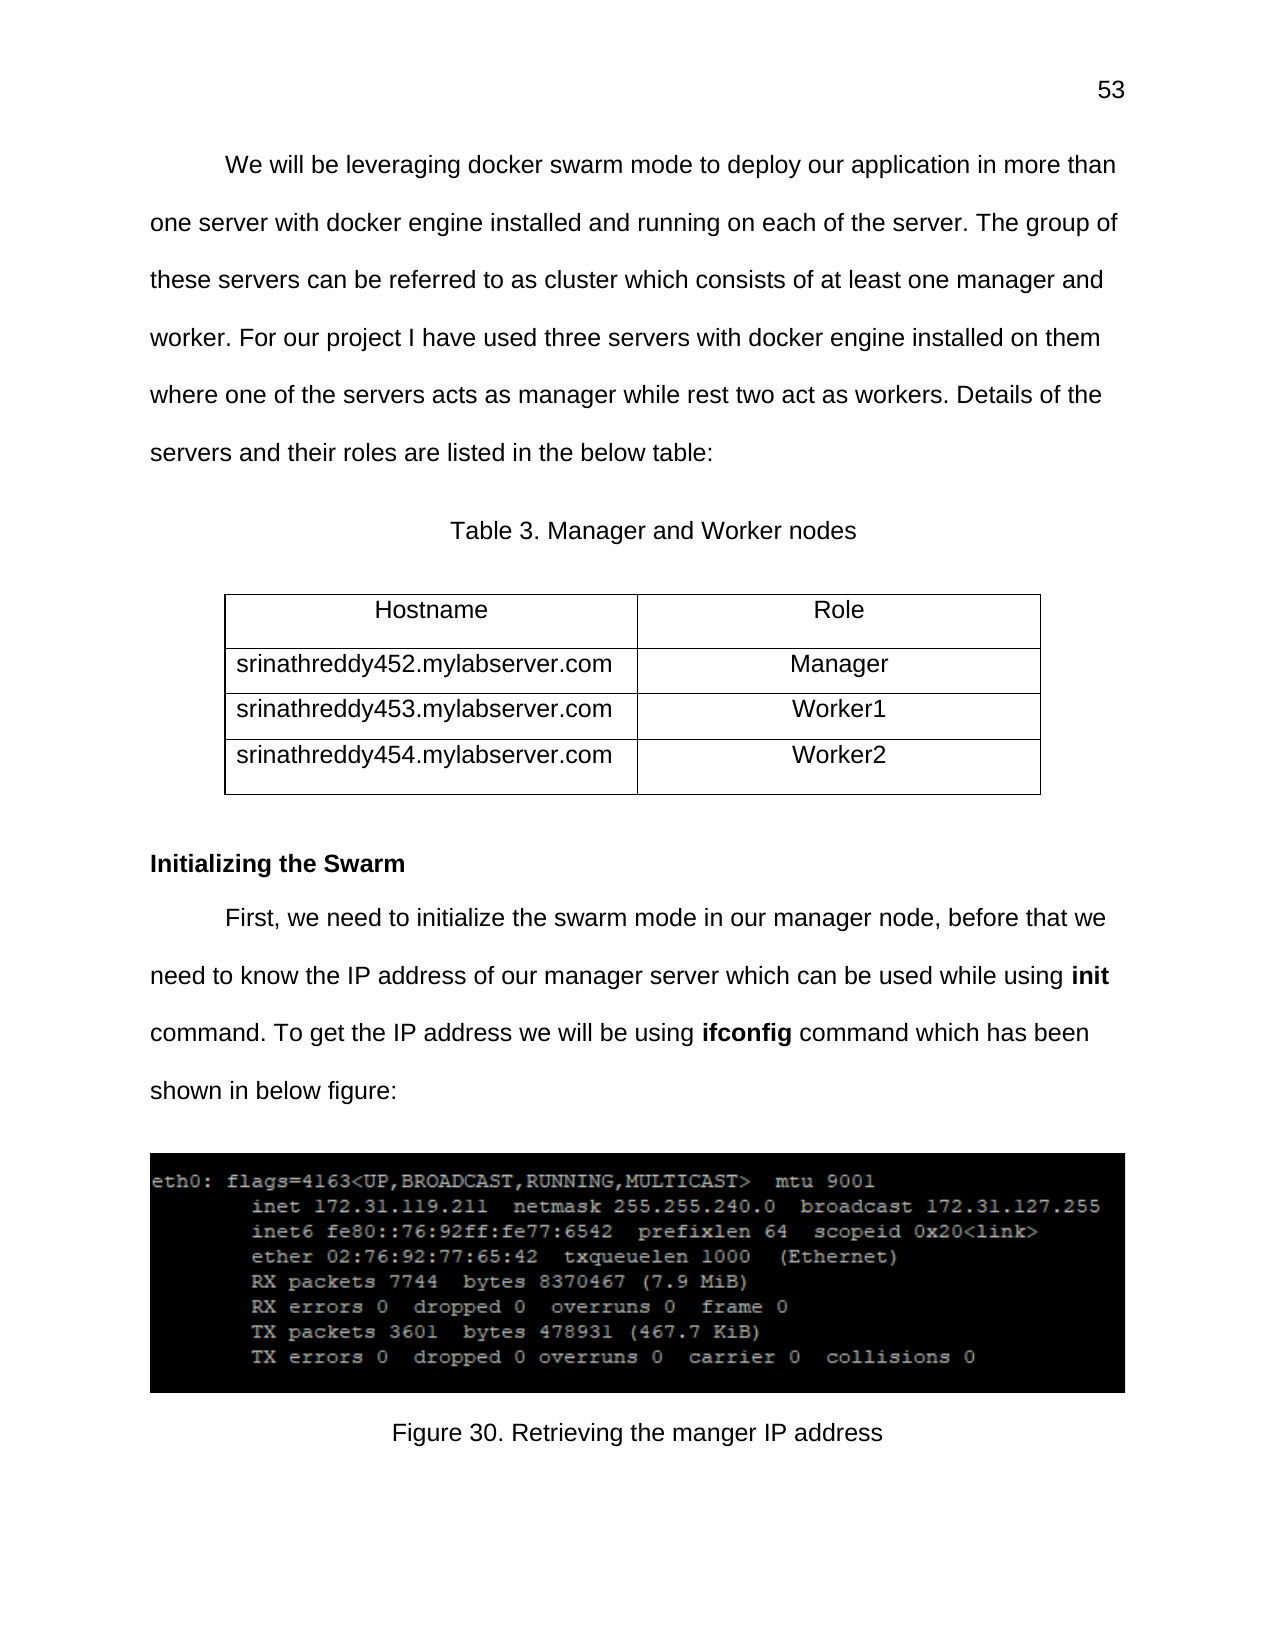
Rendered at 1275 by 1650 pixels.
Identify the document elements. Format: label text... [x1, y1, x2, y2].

text We will be leveraging docker swarm mode to deploy our application in more than one server with docker engine installed and running on each of the server. The group of these servers can be referred to as cluster which consists of at least one manager and worker. For our project I have used three servers with docker engine installed on them where one of the servers acts as manager while rest two act as workers. Details of the servers and their roles are listed in the below table: [150, 150, 1125, 466]
text First, we need to initialize the swarm mode in our manager node, before that we need to know the IP address of our manager server which can be used while using init command. To get the IP address we will be using ifconfig command which has been shown in below figure: [150, 903, 1125, 1104]
table_cell Manager [638, 649, 1040, 693]
table_cell srinathreddy454.mylabserver.com [226, 740, 637, 794]
table_header Role [638, 595, 1040, 647]
table_header Hostname [226, 595, 637, 647]
table_cell srinathreddy452.mylabserver.com [226, 649, 637, 693]
picture [150, 1153, 1125, 1393]
table_cell Worker1 [638, 694, 1040, 739]
text Figure 30. Retrieving the manger IP address [150, 1418, 1125, 1446]
table_cell srinathreddy453.mylabserver.com [226, 694, 637, 739]
table_cell Worker2 [638, 740, 1040, 794]
text Initializing the Swarm [150, 849, 1125, 878]
text Table 3. Manager and Worker nodes [150, 516, 1125, 544]
